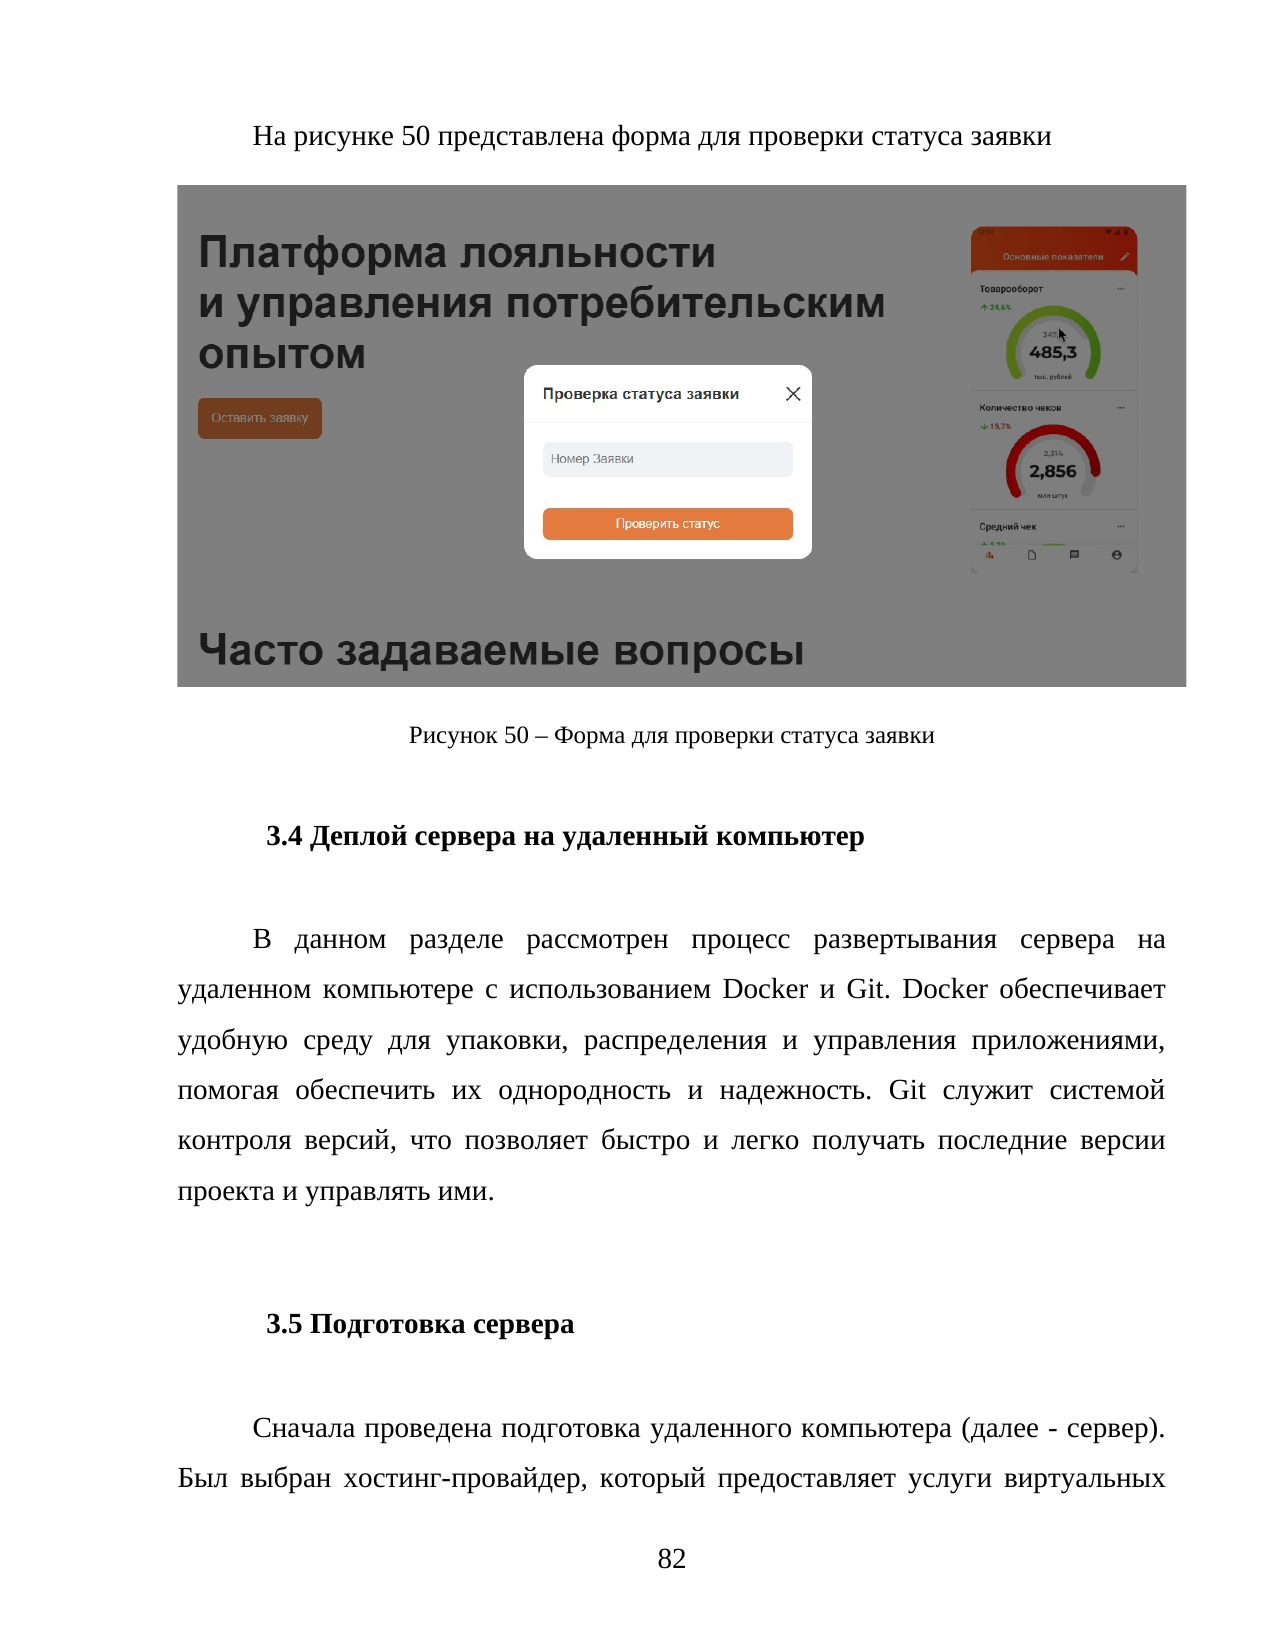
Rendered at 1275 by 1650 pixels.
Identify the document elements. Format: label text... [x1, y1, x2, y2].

subtitle 3.4 Деплой сервера на удаленный компьютер [266, 818, 1167, 852]
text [177, 1410, 1167, 1494]
picture [177, 185, 1187, 687]
text В данном разделе рассмотрен процесс развертывания сервера на удаленном компьютере с использованием Docker и Git. Docker обеспечивает удобную среду для упаковки, распределения и управления приложениями, помогая обеспечить их однородность и надежность. Git служит системой контроля версий, что позволяет быстро и легко получать последние версии проекта и управлять ими. [177, 921, 1167, 1206]
text На рисунке 50 представлена форма для проверки статуса заявки [177, 118, 1167, 152]
subtitle 3.5 Подготовка сервера [266, 1307, 1167, 1340]
text Рисунок 50 – Форма для проверки статуса заявки [177, 721, 1167, 749]
